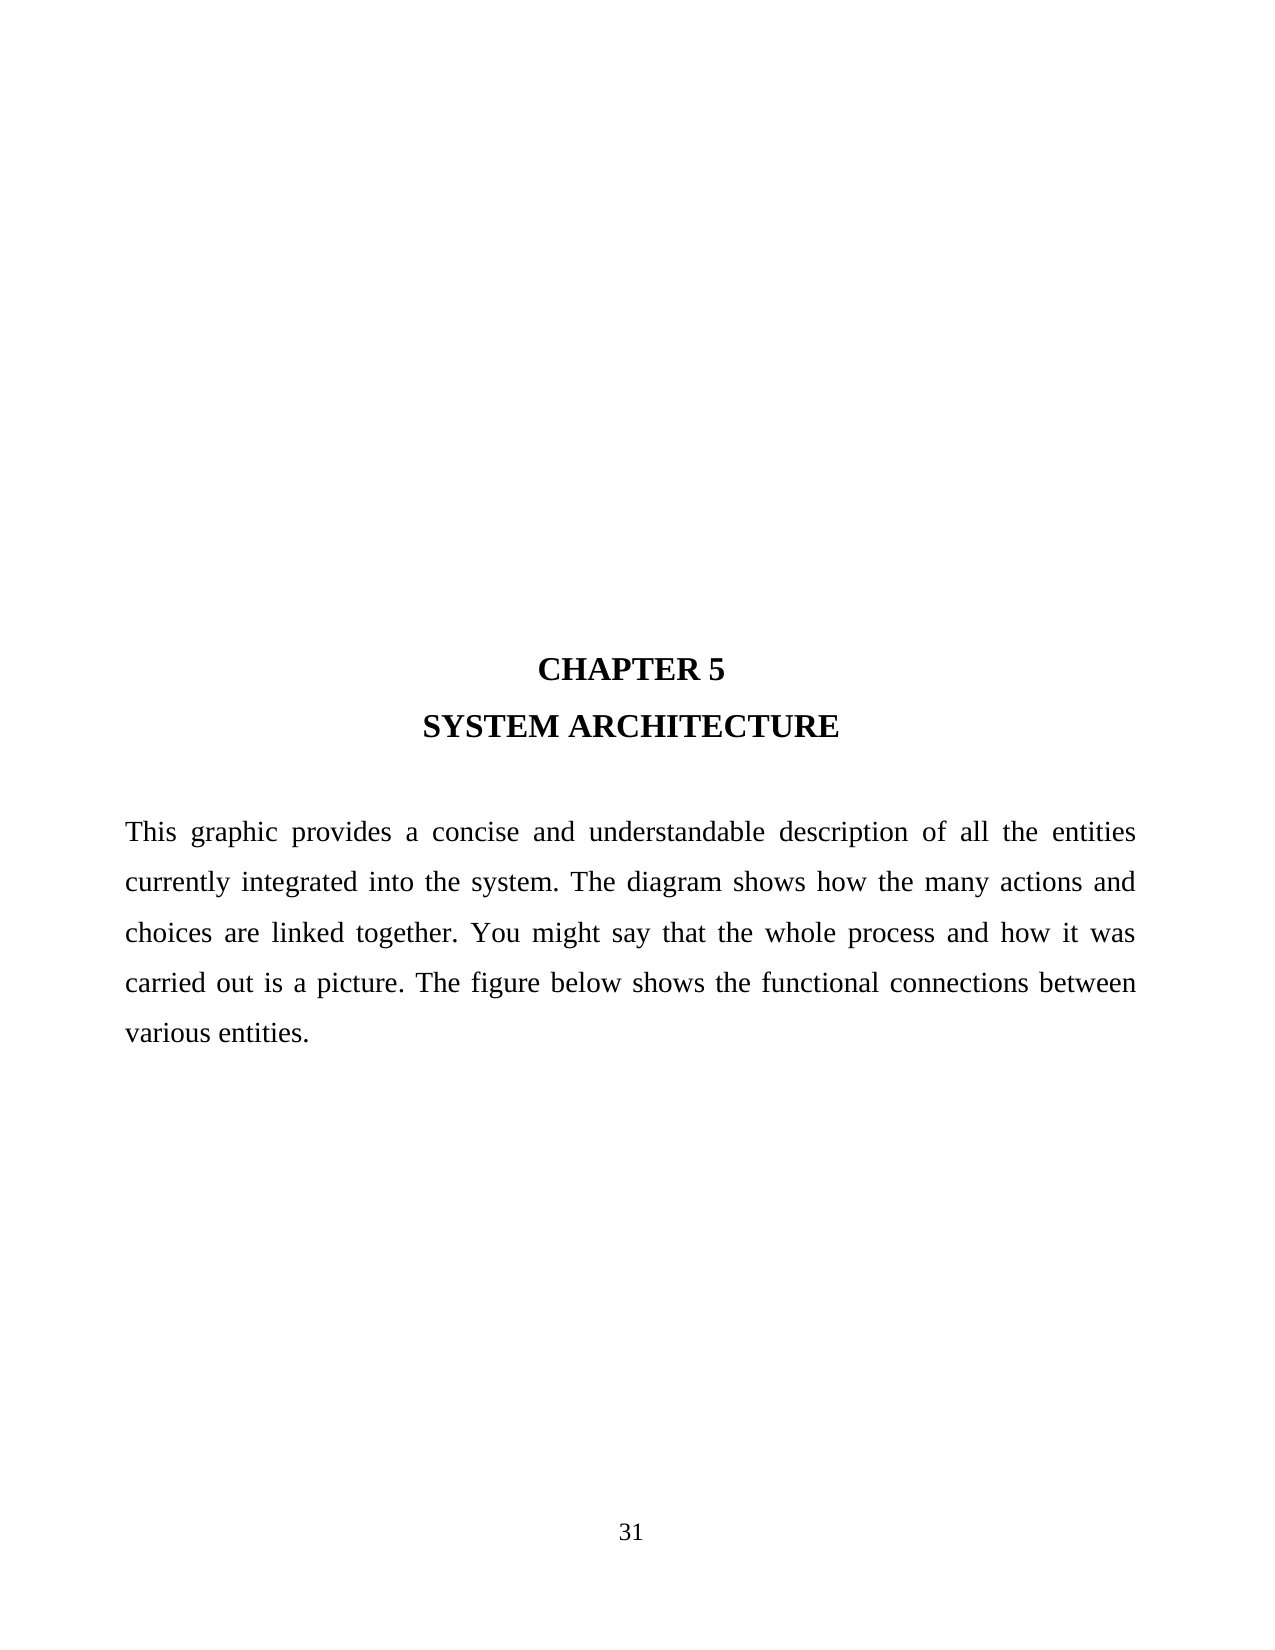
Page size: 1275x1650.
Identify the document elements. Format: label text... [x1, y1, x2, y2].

text This graphic provides a concise and understandable description of all the entities currently integrated into the system. The diagram shows how the many actions and choices are linked together. You might say that the whole process and how it was carried out is a picture. The figure below shows the functional connections between various entities. [125, 814, 1137, 1049]
text SYSTEM ARCHITECTURE [125, 706, 1137, 744]
text CHAPTER 5 [125, 649, 1137, 687]
